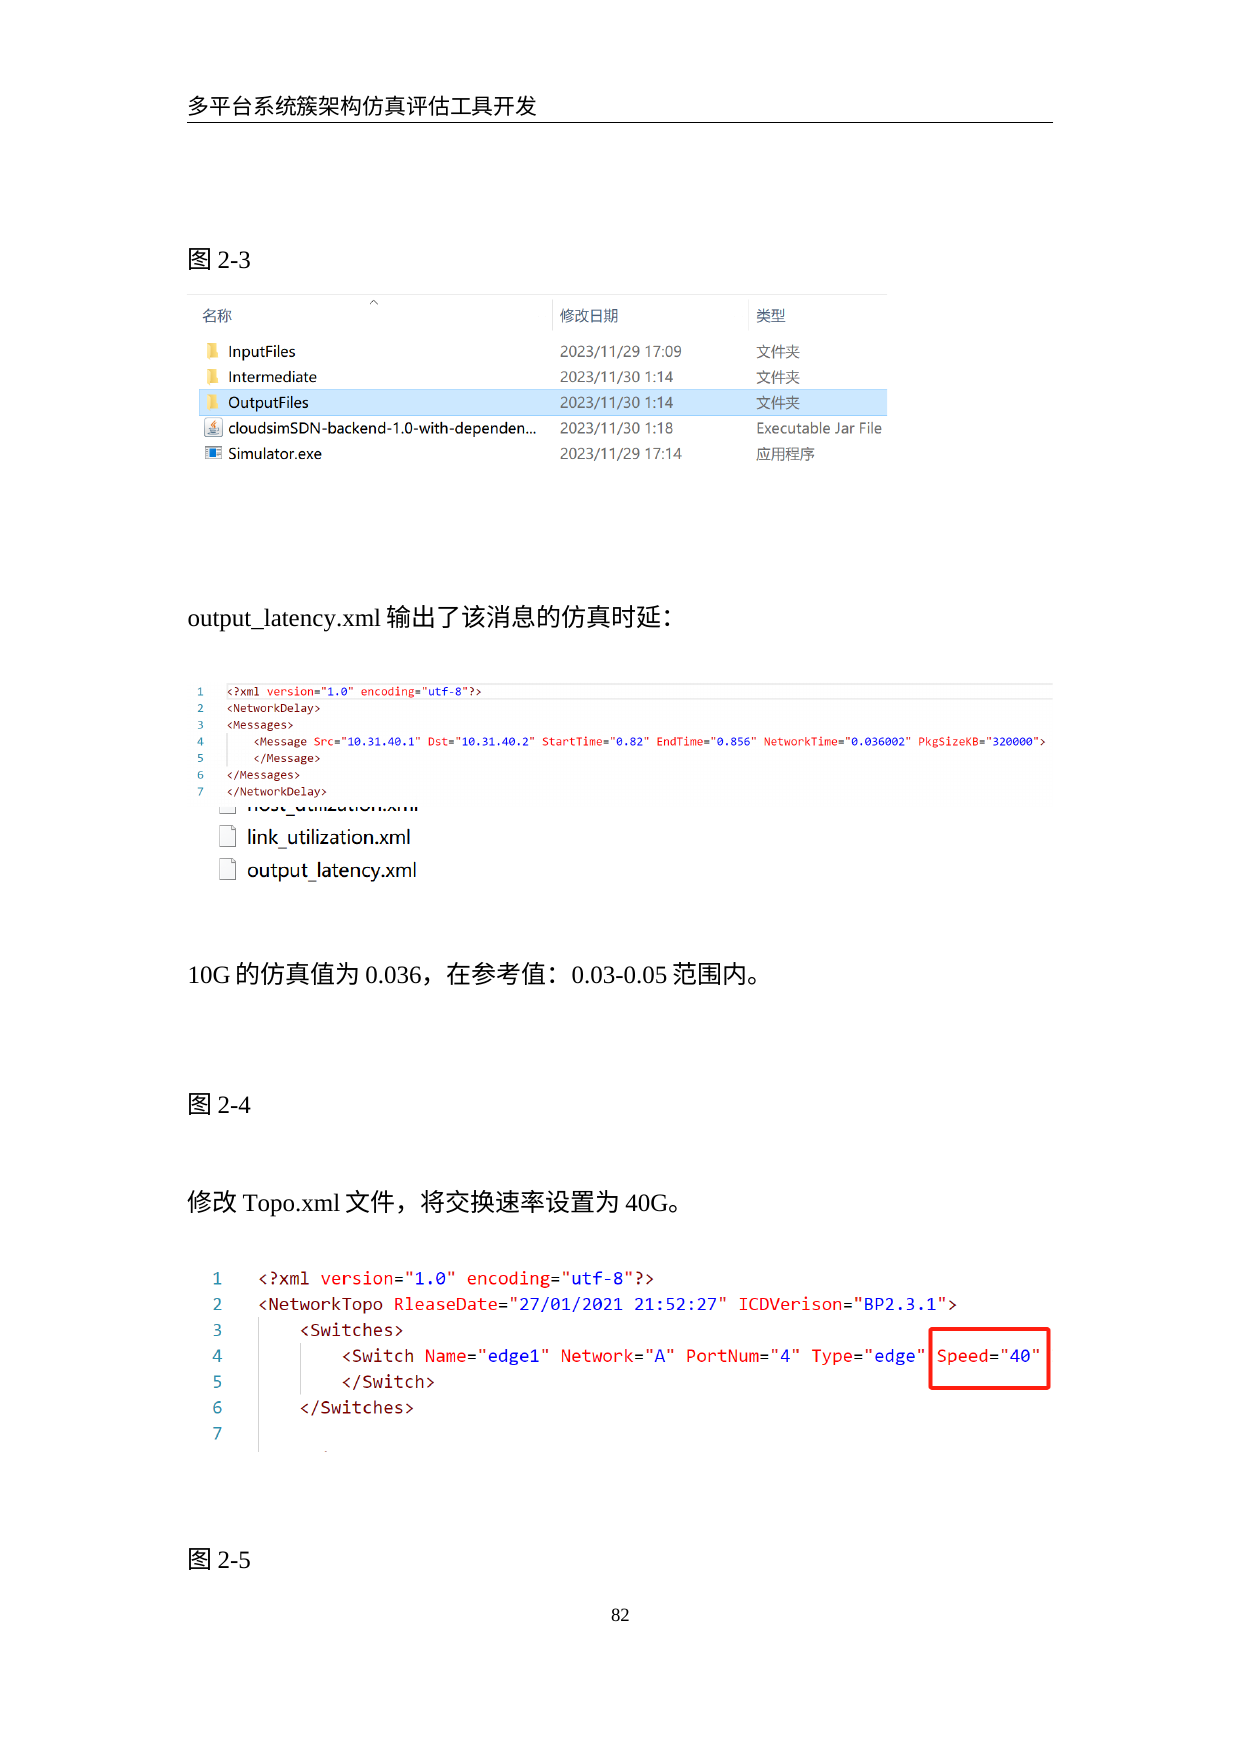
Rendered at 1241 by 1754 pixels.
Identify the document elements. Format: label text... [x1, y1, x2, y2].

text 图2-5 [187, 1525, 1053, 1590]
text 图2-3 [187, 225, 1053, 290]
text output_latency.xml输出了该消息的仿真时延： [187, 583, 1053, 648]
text 图2-4 [187, 1070, 1053, 1135]
text 修改Topo.xml文件，将交换速率设置为40G。 [187, 1168, 1053, 1233]
picture [187, 1265, 1053, 1452]
picture [186, 291, 888, 477]
text 10G的仿真值为0.036，在参考值：0.03-0.05范围内。 [187, 940, 1053, 1005]
picture [187, 682, 1053, 900]
